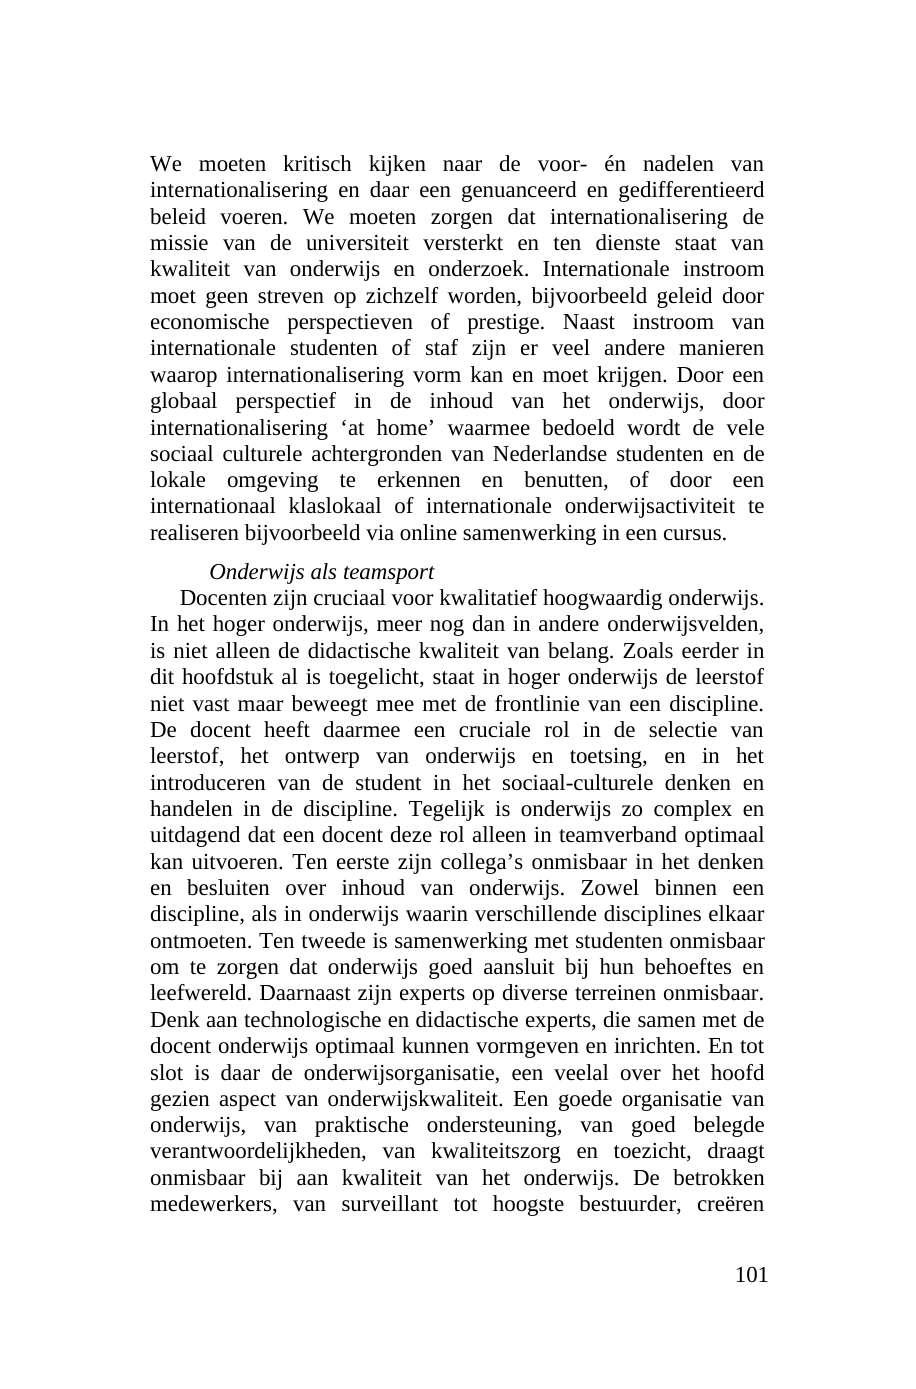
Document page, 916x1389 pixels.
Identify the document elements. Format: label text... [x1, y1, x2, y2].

subtitle Onderwijs als teamsport [209, 558, 766, 584]
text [150, 150, 766, 545]
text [150, 584, 766, 1217]
